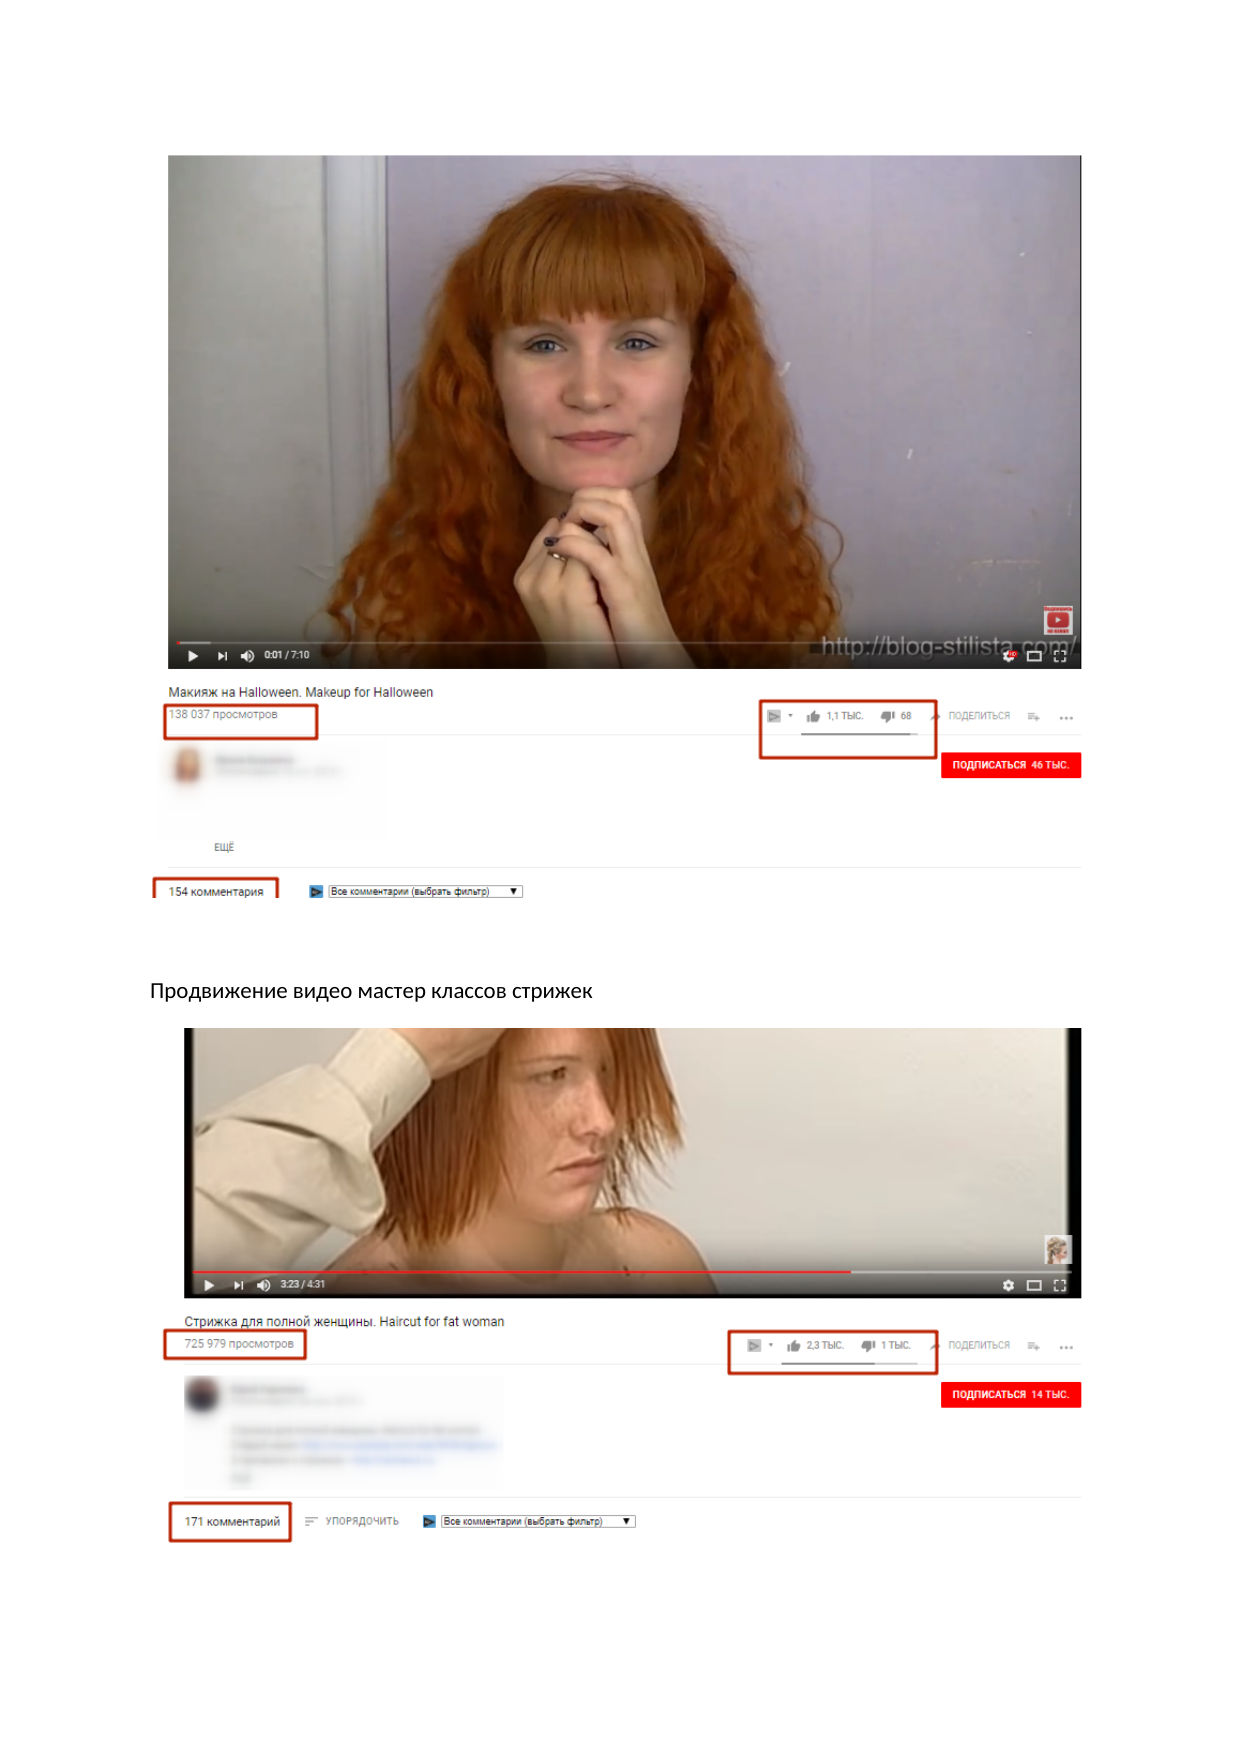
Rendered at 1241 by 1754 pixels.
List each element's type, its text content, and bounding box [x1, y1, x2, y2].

picture [150, 1028, 1091, 1544]
picture [150, 150, 1091, 898]
text Продвижение видео мастер классов стрижек [150, 976, 1090, 1004]
